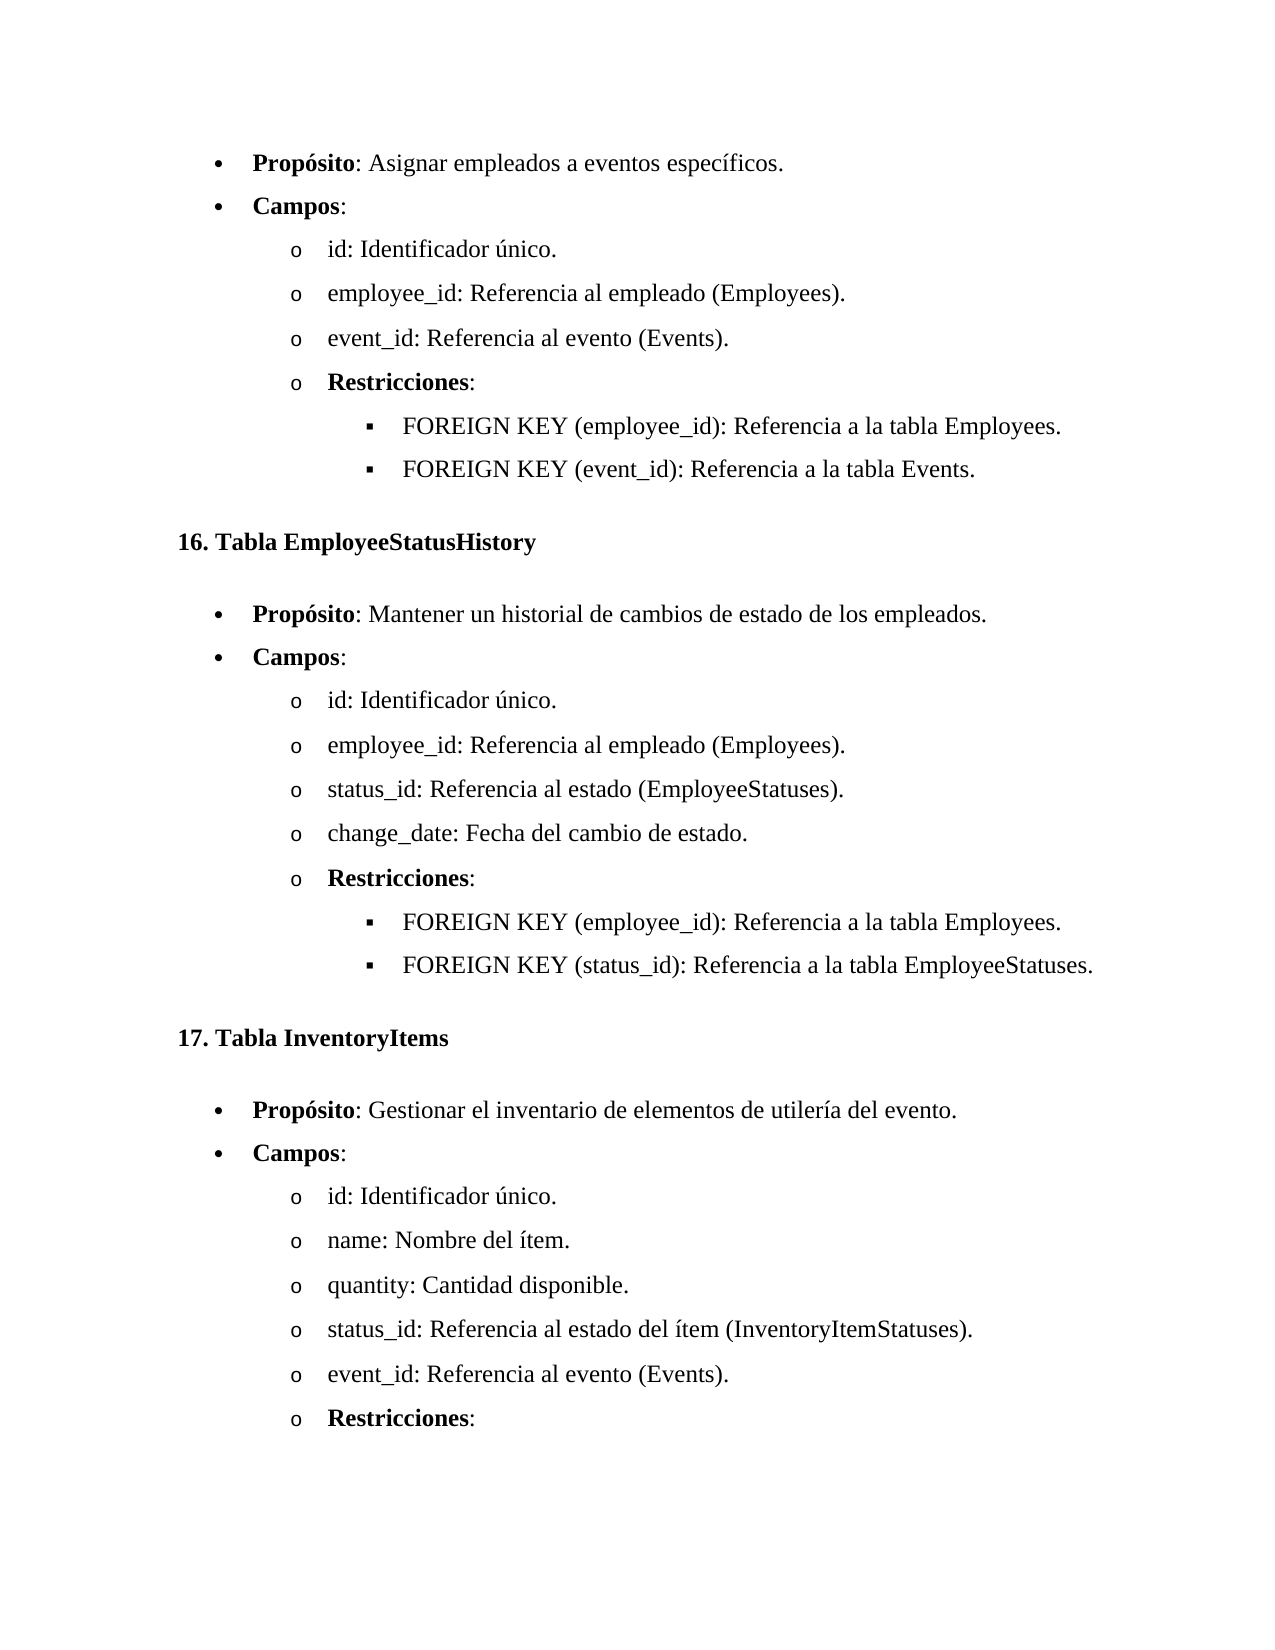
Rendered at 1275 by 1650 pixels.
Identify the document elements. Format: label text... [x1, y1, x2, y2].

list Propósito: Gestionar el inventario de elementos de utilería del evento. [215, 1095, 1098, 1124]
list event_id: Referencia al evento (Events). [290, 1359, 1098, 1388]
list Restricciones: [290, 1403, 1098, 1433]
text 17. Tabla InventoryItems [177, 1023, 1098, 1051]
list Campos: [215, 191, 1098, 219]
list Propósito: Asignar empleados a eventos específicos. [215, 148, 1098, 176]
list FOREIGN KEY (employee_id): Referencia a la tabla Employees. [365, 411, 1098, 440]
list FOREIGN KEY (status_id): Referencia a la tabla EmployeeStatuses. [365, 950, 1098, 979]
list id: Identificador único. [290, 685, 1098, 715]
list employee_id: Referencia al empleado (Employees). [290, 278, 1098, 308]
list Propósito: Mantener un historial de cambios de estado de los empleados. [215, 599, 1098, 628]
list employee_id: Referencia al empleado (Employees). [290, 730, 1098, 759]
list id: Identificador único. [290, 234, 1098, 263]
text 16. Tabla EmployeeStatusHistory [177, 527, 1098, 556]
list Restricciones: [290, 367, 1098, 397]
list Restricciones: [290, 863, 1098, 892]
list event_id: Referencia al evento (Events). [290, 323, 1098, 352]
list status_id: Referencia al estado (EmployeeStatuses). [290, 774, 1098, 804]
list Campos: [215, 642, 1098, 671]
list id: Identificador único. [290, 1181, 1098, 1211]
list FOREIGN KEY (event_id): Referencia a la tabla Events. [365, 454, 1098, 483]
list name: Nombre del ítem. [290, 1226, 1098, 1255]
list FOREIGN KEY (employee_id): Referencia a la tabla Employees. [365, 907, 1098, 936]
list Campos: [215, 1138, 1098, 1167]
list quantity: Cantidad disponible. [290, 1270, 1098, 1299]
list status_id: Referencia al estado del ítem (InventoryItemStatuses). [290, 1314, 1098, 1344]
list change_date: Fecha del cambio de estado. [290, 818, 1098, 848]
